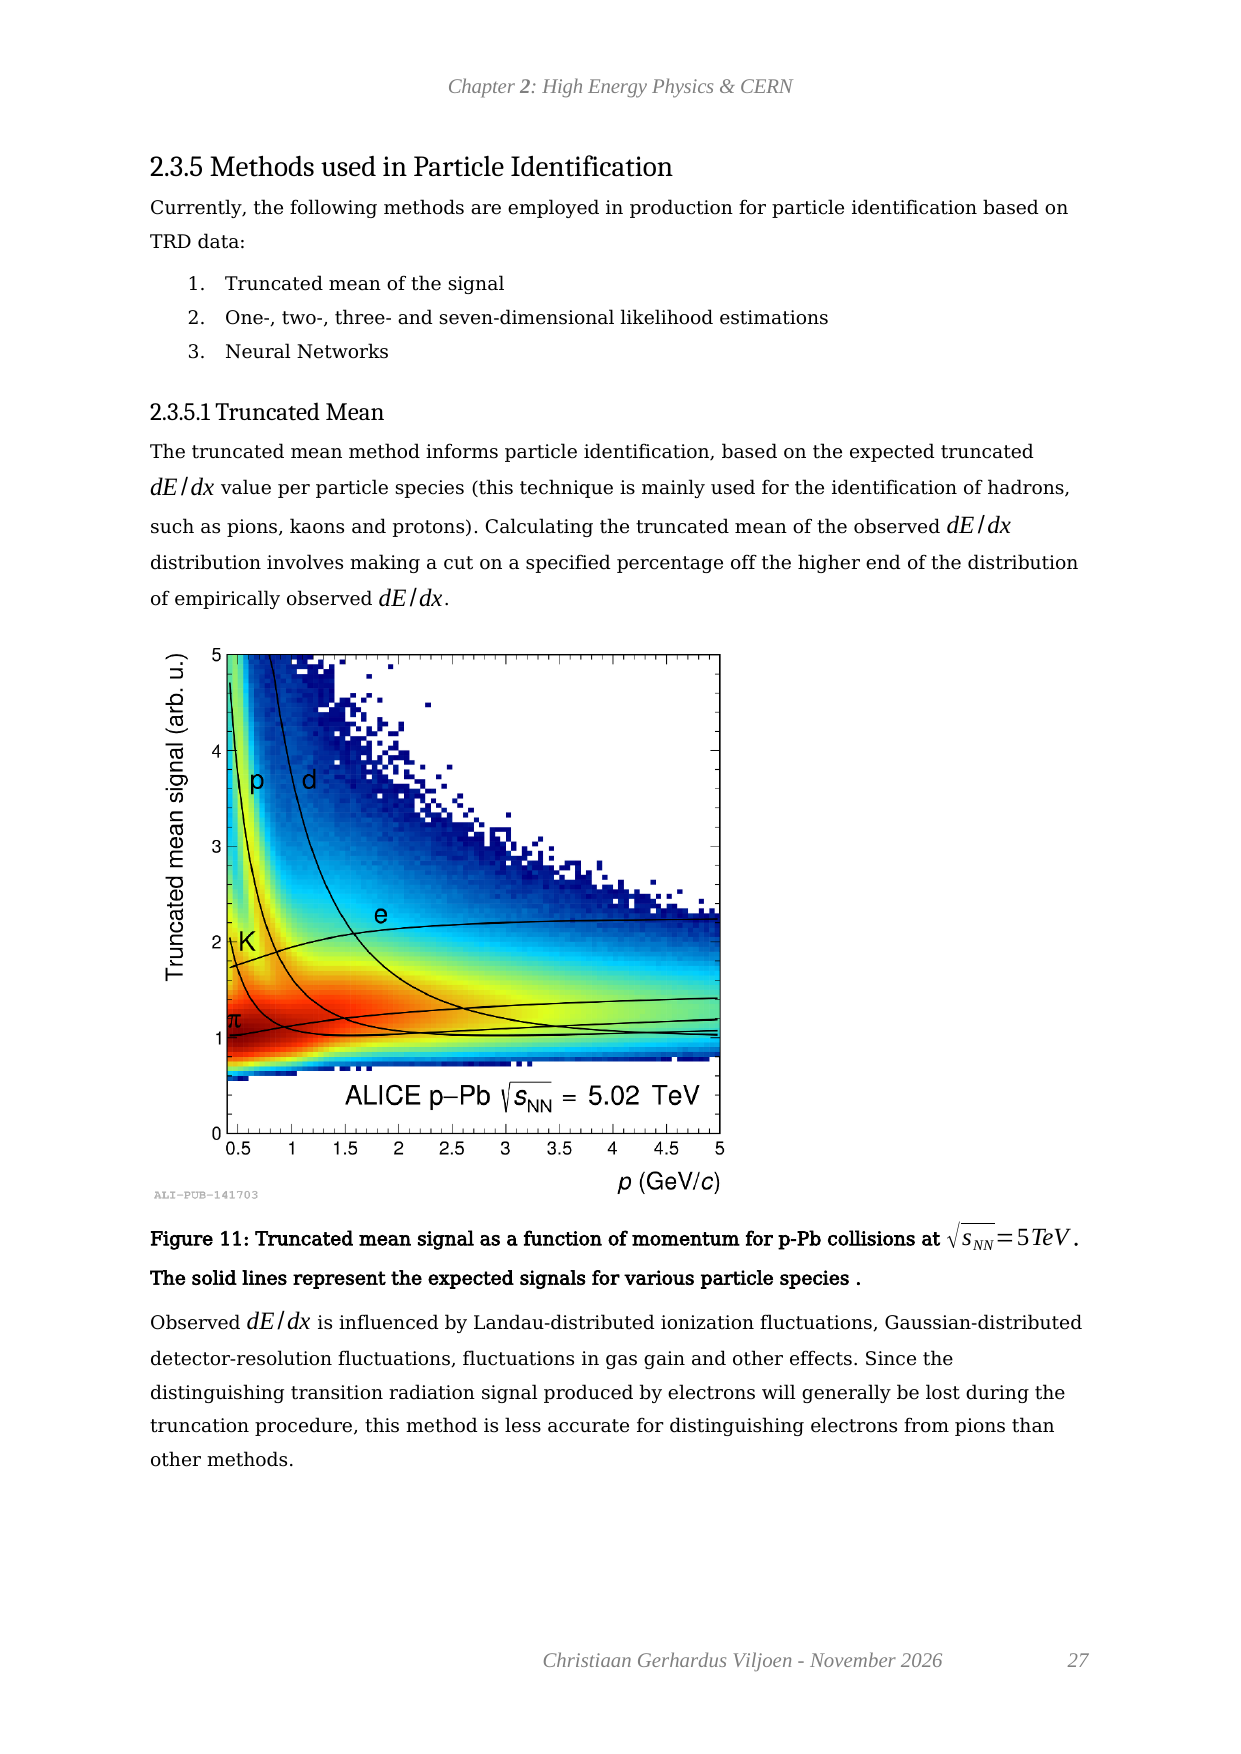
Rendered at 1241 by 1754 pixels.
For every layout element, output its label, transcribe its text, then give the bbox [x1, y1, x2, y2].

picture [150, 631, 738, 1202]
list Truncated mean of the signal [187, 272, 1090, 294]
text Figure 11: Truncated mean signal as a function of momentum for p-Pb collisions at . The solid lines represent the expected signals for various particle species . [150, 1221, 1090, 1288]
subtitle Truncated Mean [150, 398, 1090, 427]
text Currently, the following methods are employed in production for particle identification based on TRD data: [150, 196, 1090, 252]
subtitle Methods used in Particle Identification [150, 150, 1090, 183]
text The truncated mean method informs particle identification, based on the expected truncated value per particle species (this technique is mainly used for the identification of hadrons, such as pions, kaons and protons). Calculating the truncated mean of the observed distribution involves making a cut on a specified percentage off the higher end of the distribution of empirically observed . [150, 439, 1090, 612]
list Neural Networks [187, 339, 1090, 362]
list One-, two-, three- and seven-dimensional likelihood estimations [187, 306, 1090, 328]
text Observed is influenced by Landau-distributed ionization fluctuations, Gaussian-distributed detector-resolution fluctuations, fluctuations in gas gain and other effects. Since the distinguishing transition radiation signal produced by electrons will generally be lost during the truncation procedure, this method is less accurate for distinguishing electrons from pions than other methods. [150, 1308, 1090, 1471]
